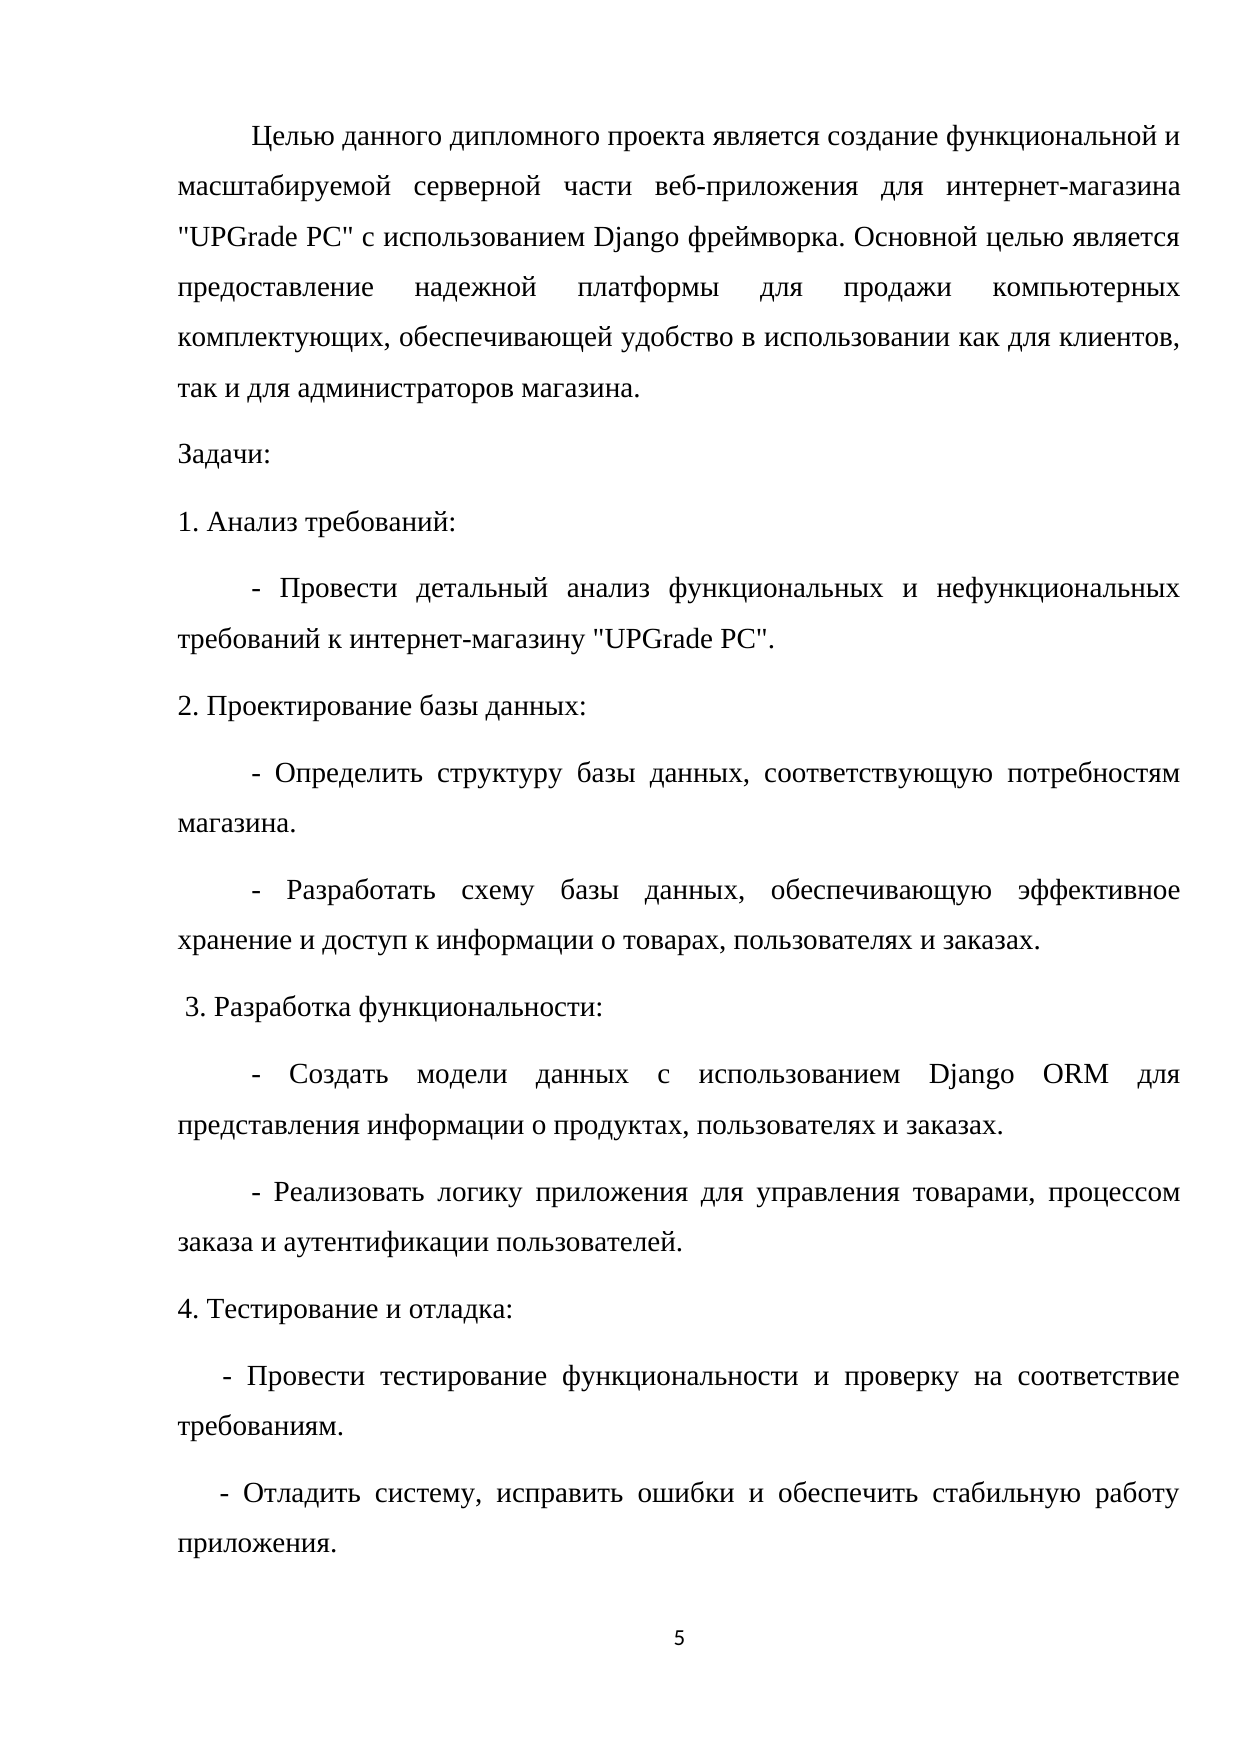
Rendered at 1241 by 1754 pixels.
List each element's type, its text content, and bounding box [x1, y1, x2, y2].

text - Провести детальный анализ функциональных и нефункциональных требований к интернет-магазину "UPGrade PC". [177, 571, 1181, 654]
text - Отладить систему, исправить ошибки и обеспечить стабильную работу приложения. [177, 1475, 1181, 1559]
text - Определить структуру базы данных, соответствующую потребностям магазина. [177, 755, 1181, 839]
text 3. Разработка функциональности: [177, 989, 1181, 1023]
text 2. Проектирование базы данных: [177, 688, 1181, 721]
text Задачи: [177, 437, 1181, 470]
text - Разработать схему базы данных, обеспечивающую эффективное хранение и доступ к информации о товарах, пользователях и заказах. [177, 872, 1181, 956]
text Целью данного дипломного проекта является создание функциональной и масштабируемой серверной части веб-приложения для интернет-магазина "UPGrade PC" с использованием Django фреймворка. Основной целью является предоставление надежной платформы для продажи компьютерных комплектующих, обеспечивающей удобство в использовании как для клиентов, так и для администраторов магазина. [177, 118, 1181, 403]
text - Провести тестирование функциональности и проверку на соответствие требованиям. [177, 1358, 1181, 1442]
text 4. Тестирование и отладка: [177, 1291, 1181, 1324]
text - Реализовать логику приложения для управления товарами, процессом заказа и аутентификации пользователей. [177, 1174, 1181, 1258]
text - Создать модели данных с использованием Django ORM для представления информации о продуктах, пользователях и заказах. [177, 1056, 1181, 1140]
text 1. Анализ требований: [177, 504, 1181, 537]
